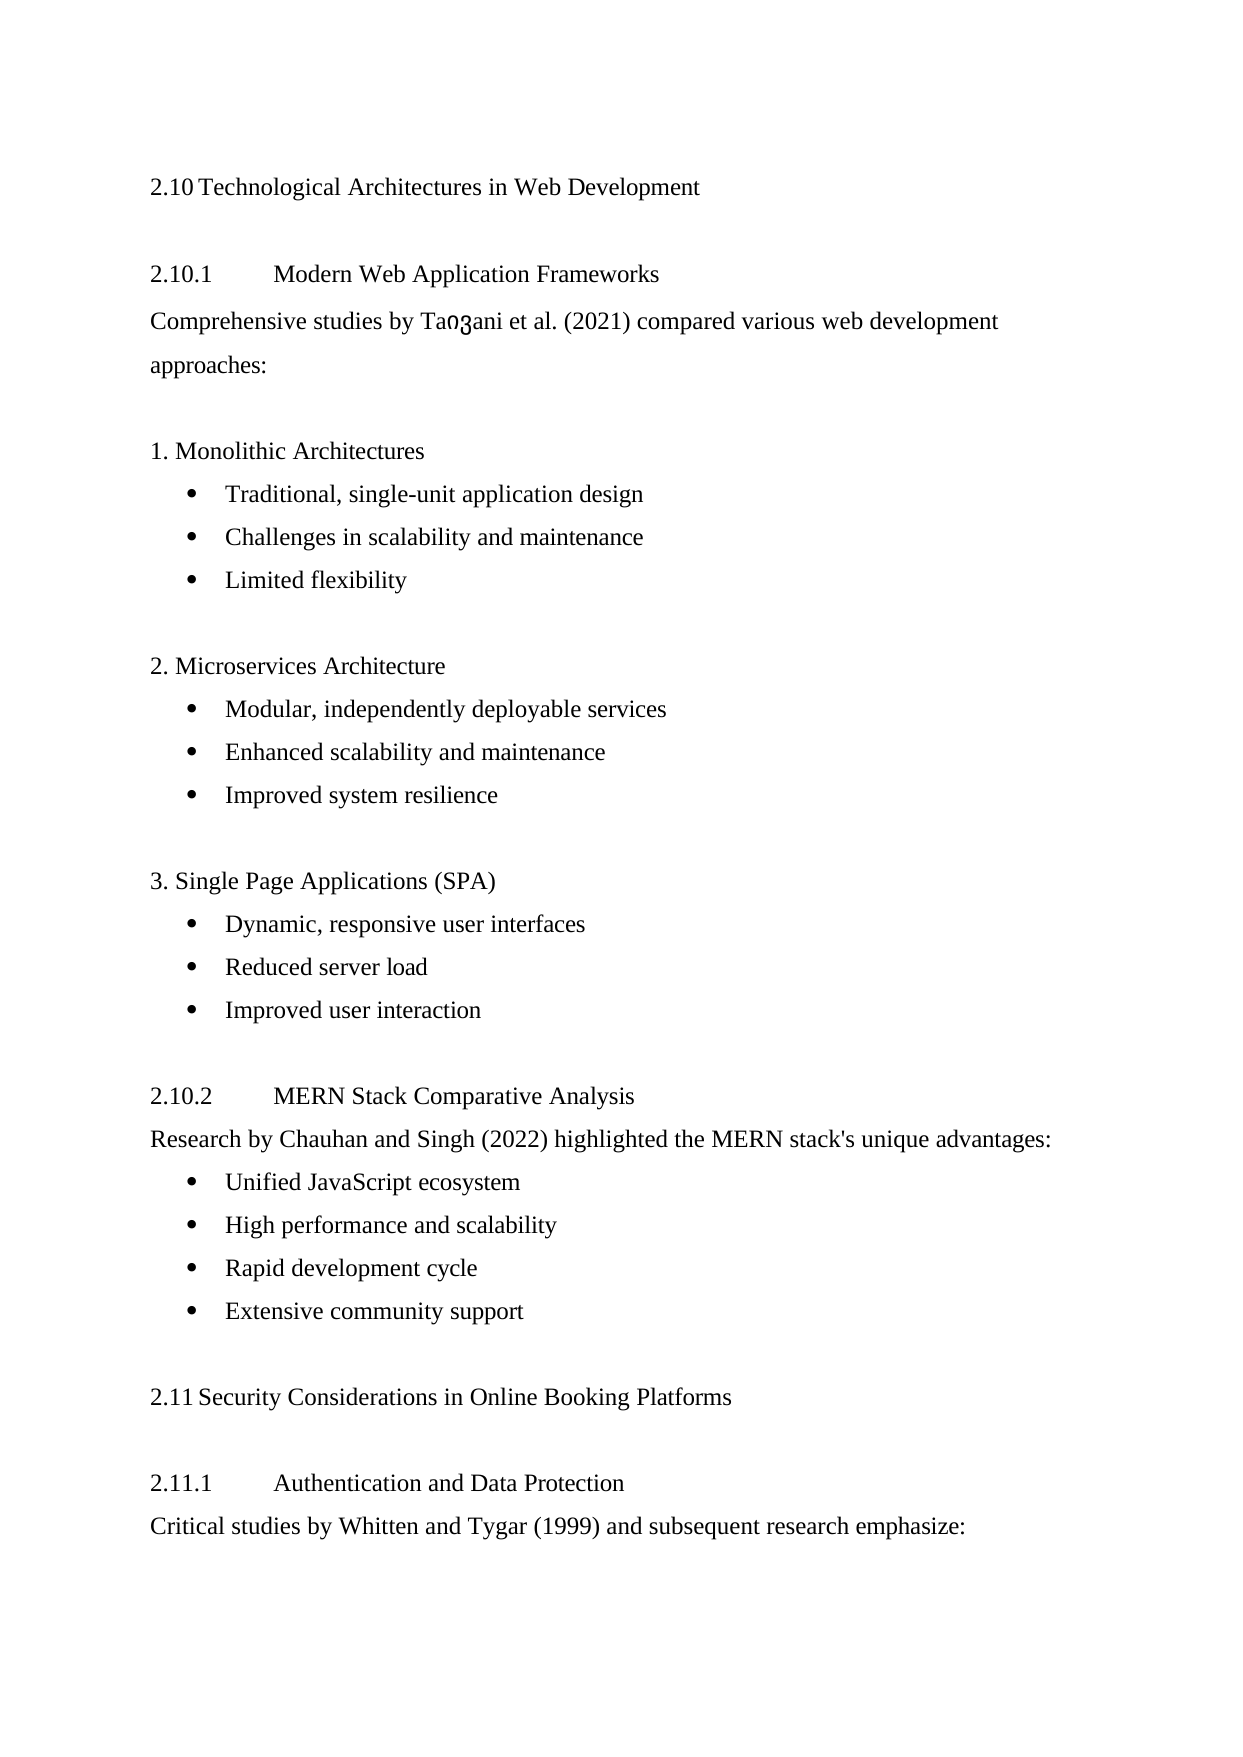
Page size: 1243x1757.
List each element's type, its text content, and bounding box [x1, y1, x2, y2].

list Microservices Architecture [150, 651, 1186, 679]
list Improved user interaction [187, 995, 1186, 1023]
list Challenges in scalability and maintenance [187, 522, 1186, 551]
list Authentication and Data Protection [150, 1468, 1186, 1497]
list Improved system resilience [187, 780, 1186, 809]
list Modern Web Application Frameworks [150, 259, 1186, 288]
list Unified JavaScript ecosystem [187, 1167, 1186, 1196]
list Technological Architectures in Web Development [150, 172, 1186, 201]
list Monolithic Architectures [150, 436, 1186, 464]
list Reduced server load [187, 952, 1186, 981]
list Single Page Applications (SPA) [150, 866, 1186, 894]
list Dynamic, responsive user interfaces [187, 909, 1186, 938]
text Research by Chauhan and Singh (2022) highlighted the MERN stack's unique advantages: [150, 1124, 1186, 1152]
list High performance and scalability [187, 1210, 1186, 1239]
list Rapid development cycle [187, 1253, 1186, 1282]
list Limited flexibility [187, 565, 1186, 594]
list Enhanced scalability and maintenance [187, 737, 1186, 766]
list Modular, independently deployable services [187, 694, 1186, 723]
text Comprehensive studies by Taივani et al. (2021) compared various web development approaches: [150, 303, 1016, 379]
list Security Considerations in Online Booking Platforms [150, 1382, 1186, 1410]
list Extensive community support [187, 1296, 1186, 1325]
text Critical studies by Whitten and Tygar (1999) and subsequent research emphasize: [150, 1511, 1186, 1540]
list MERN Stack Comparative Analysis [150, 1081, 1186, 1109]
list Traditional, single-unit application design [187, 479, 1186, 508]
